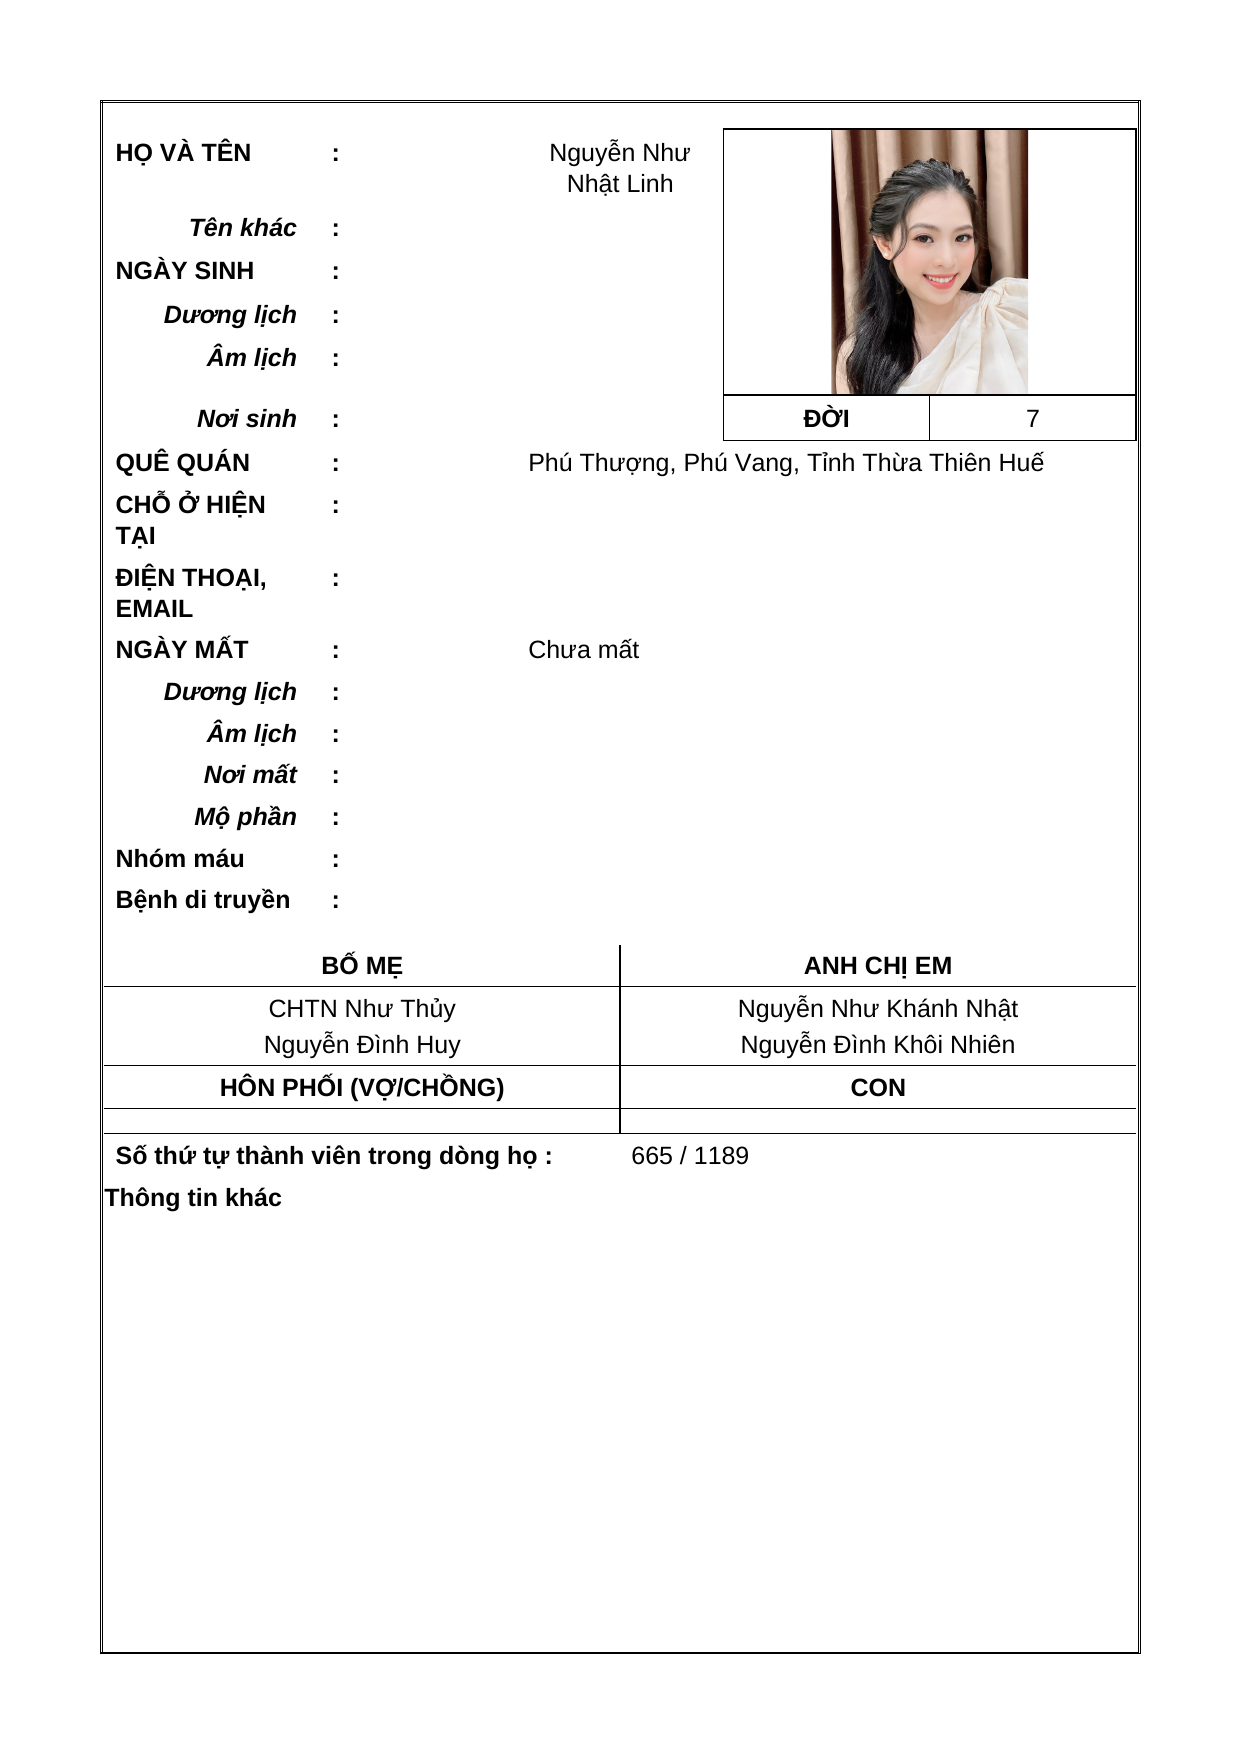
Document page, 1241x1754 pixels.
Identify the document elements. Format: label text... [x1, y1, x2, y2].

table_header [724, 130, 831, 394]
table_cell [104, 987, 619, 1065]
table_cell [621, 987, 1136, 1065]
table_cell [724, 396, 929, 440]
picture [831, 130, 1029, 394]
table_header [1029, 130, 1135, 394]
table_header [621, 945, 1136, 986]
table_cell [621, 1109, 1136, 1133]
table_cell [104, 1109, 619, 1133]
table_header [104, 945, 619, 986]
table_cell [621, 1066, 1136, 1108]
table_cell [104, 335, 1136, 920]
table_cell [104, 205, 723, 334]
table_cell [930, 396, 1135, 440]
text Thông tin khác [104, 1181, 1136, 1212]
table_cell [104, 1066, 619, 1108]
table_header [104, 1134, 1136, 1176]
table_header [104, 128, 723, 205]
